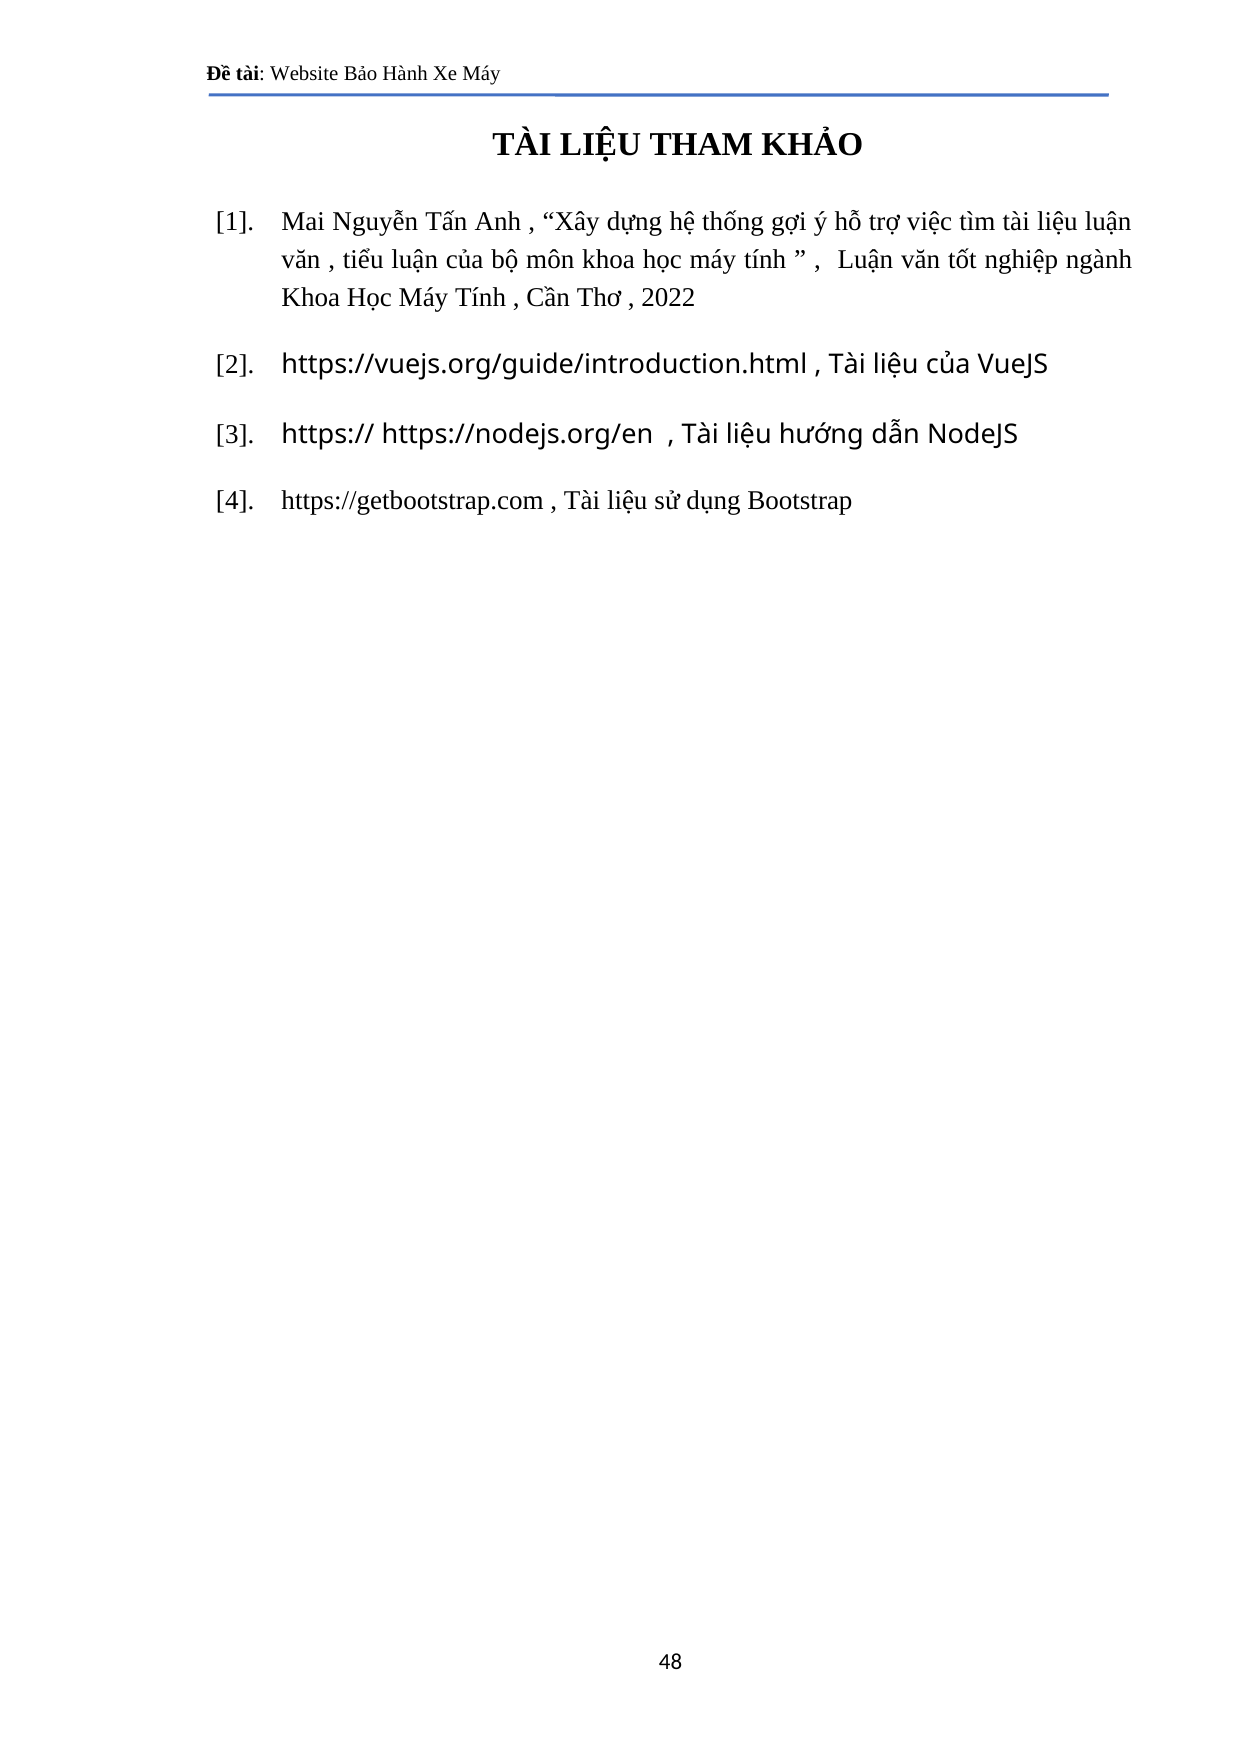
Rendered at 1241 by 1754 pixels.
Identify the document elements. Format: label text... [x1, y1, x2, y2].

text [4]. https://getbootstrap.com , Tài liệu sử dụng Bootstrap [216, 484, 1132, 515]
text [3]. https:// https://nodejs.org/en , Tài liệu hướng dẫn NodeJS [216, 414, 1132, 451]
text [1]. Mai Nguyễn Tấn Anh , “Xây dựng hệ thống gợi ý hỗ trợ việc tìm tài liệu luận văn , tiểu luận của bộ môn khoa học máy tính ” , Luận văn tốt nghiệp ngành Khoa Học Máy Tính , Cần Thơ , 2022 [216, 205, 1132, 312]
text [2]. https://vuejs.org/guide/introduction.html , Tài liệu của VueJS [216, 344, 1132, 381]
subtitle TÀI LIỆU THAM KHẢO [221, 124, 1134, 162]
